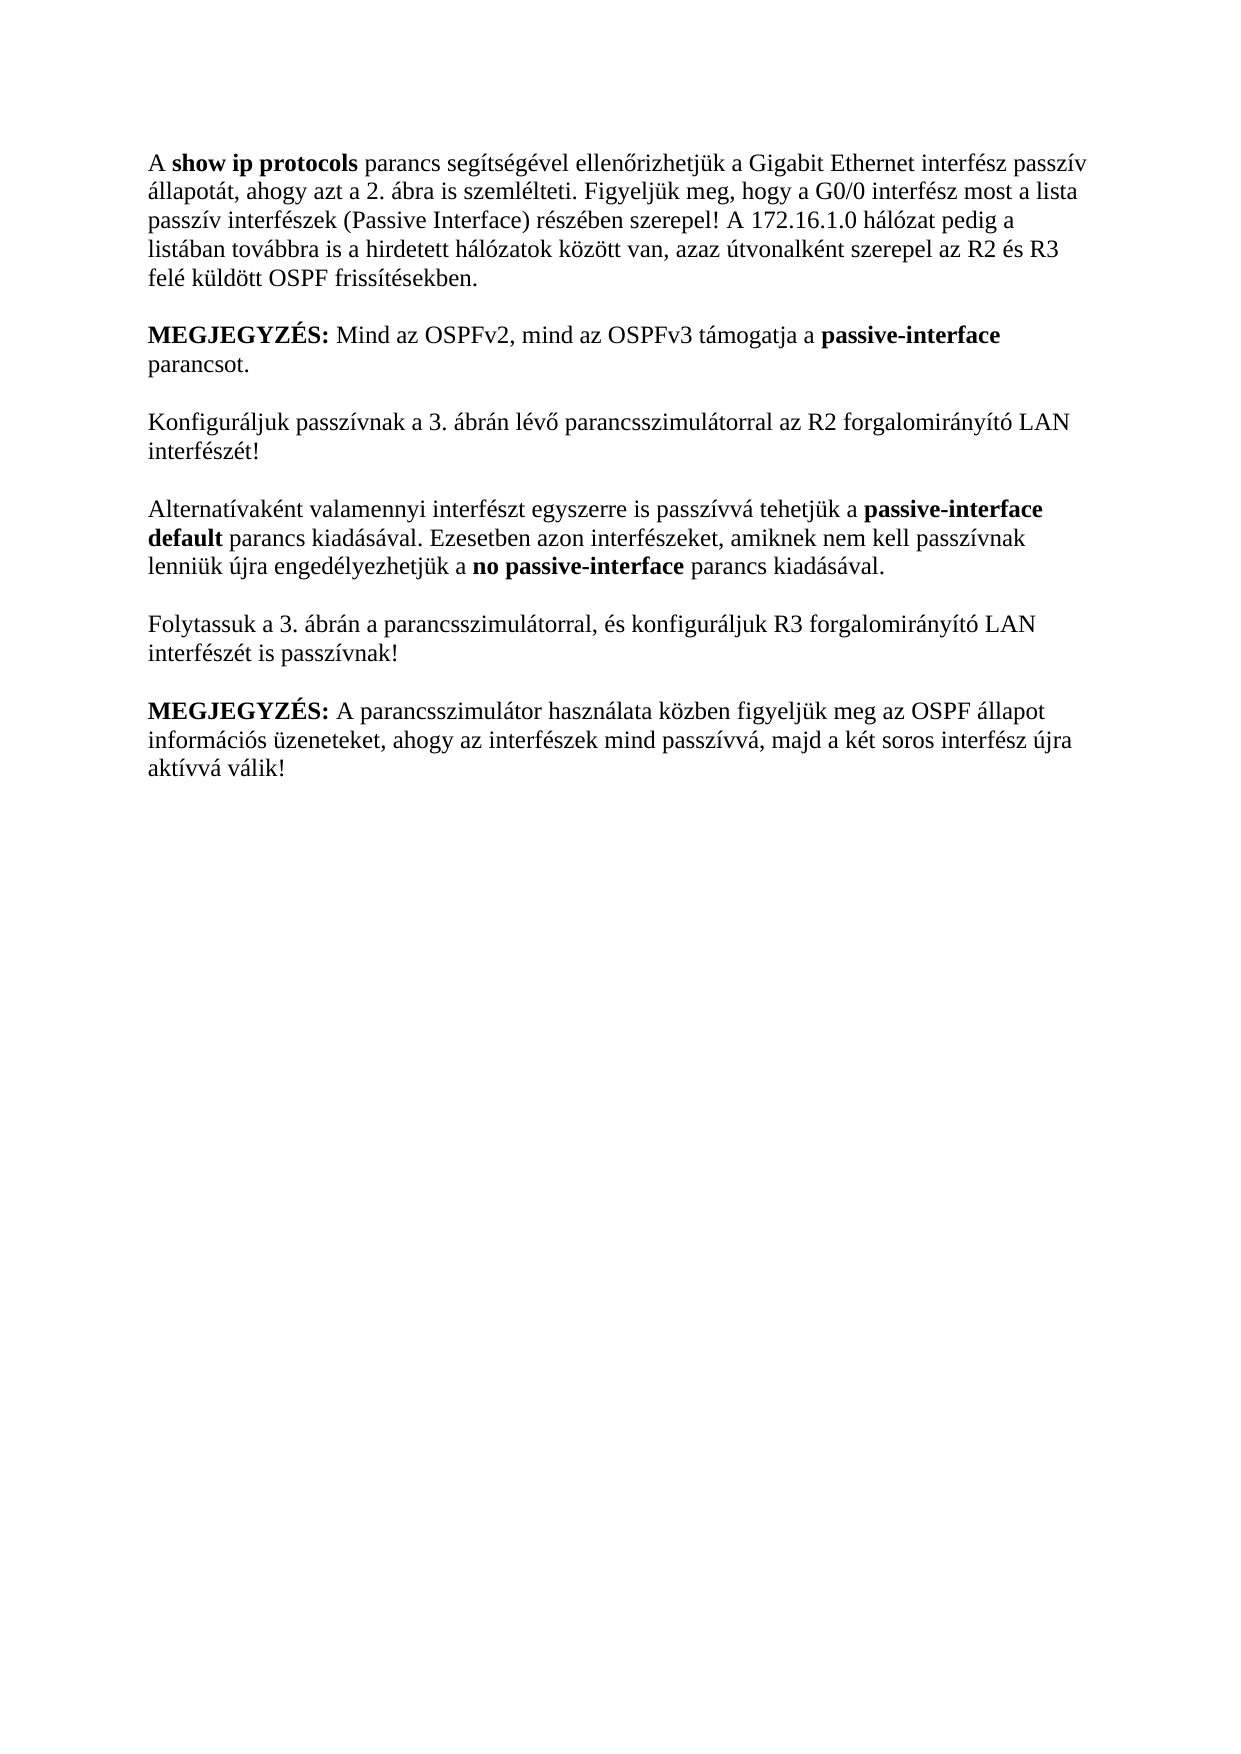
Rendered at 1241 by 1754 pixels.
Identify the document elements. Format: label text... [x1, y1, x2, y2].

text MEGJEGYZÉS: Mind az OSPFv2, mind az OSPFv3 támogatja a passive-interface parancsot. [148, 321, 1093, 378]
text A show ip protocols parancs segítségével ellenőrizhetjük a Gigabit Ethernet interfész passzív állapotát, ahogy azt a 2. ábra is szemlélteti. Figyeljük meg, hogy a G0/0 interfész most a lista passzív interfészek (Passive Interface) részében szerepel! A 172.16.1.0 hálózat pedig a listában továbbra is a hirdetett hálózatok között van, azaz útvonalként szerepel az R2 és R3 felé küldött OSPF frissítésekben. [148, 148, 1093, 291]
text Folytassuk a 3. ábrán a parancsszimulátorral, és konfiguráljuk R3 forgalomirányító LAN interfészét is passzívnak! [148, 609, 1093, 667]
text Alternatívaként valamennyi interfészt egyszerre is passzívvá tehetjük a passive-interface default parancs kiadásával. Ezesetben azon interfészeket, amiknek nem kell passzívnak lenniük újra engedélyezhetjük a no passive-interface parancs kiadásával. [148, 494, 1093, 580]
text Konfiguráljuk passzívnak a 3. ábrán lévő parancsszimulátorral az R2 forgalomirányító LAN interfészét! [148, 407, 1093, 465]
text MEGJEGYZÉS: A parancsszimulátor használata közben figyeljük meg az OSPF állapot információs üzeneteket, ahogy az interfészek mind passzívvá, majd a két soros interfész újra aktívvá válik! [148, 696, 1093, 782]
